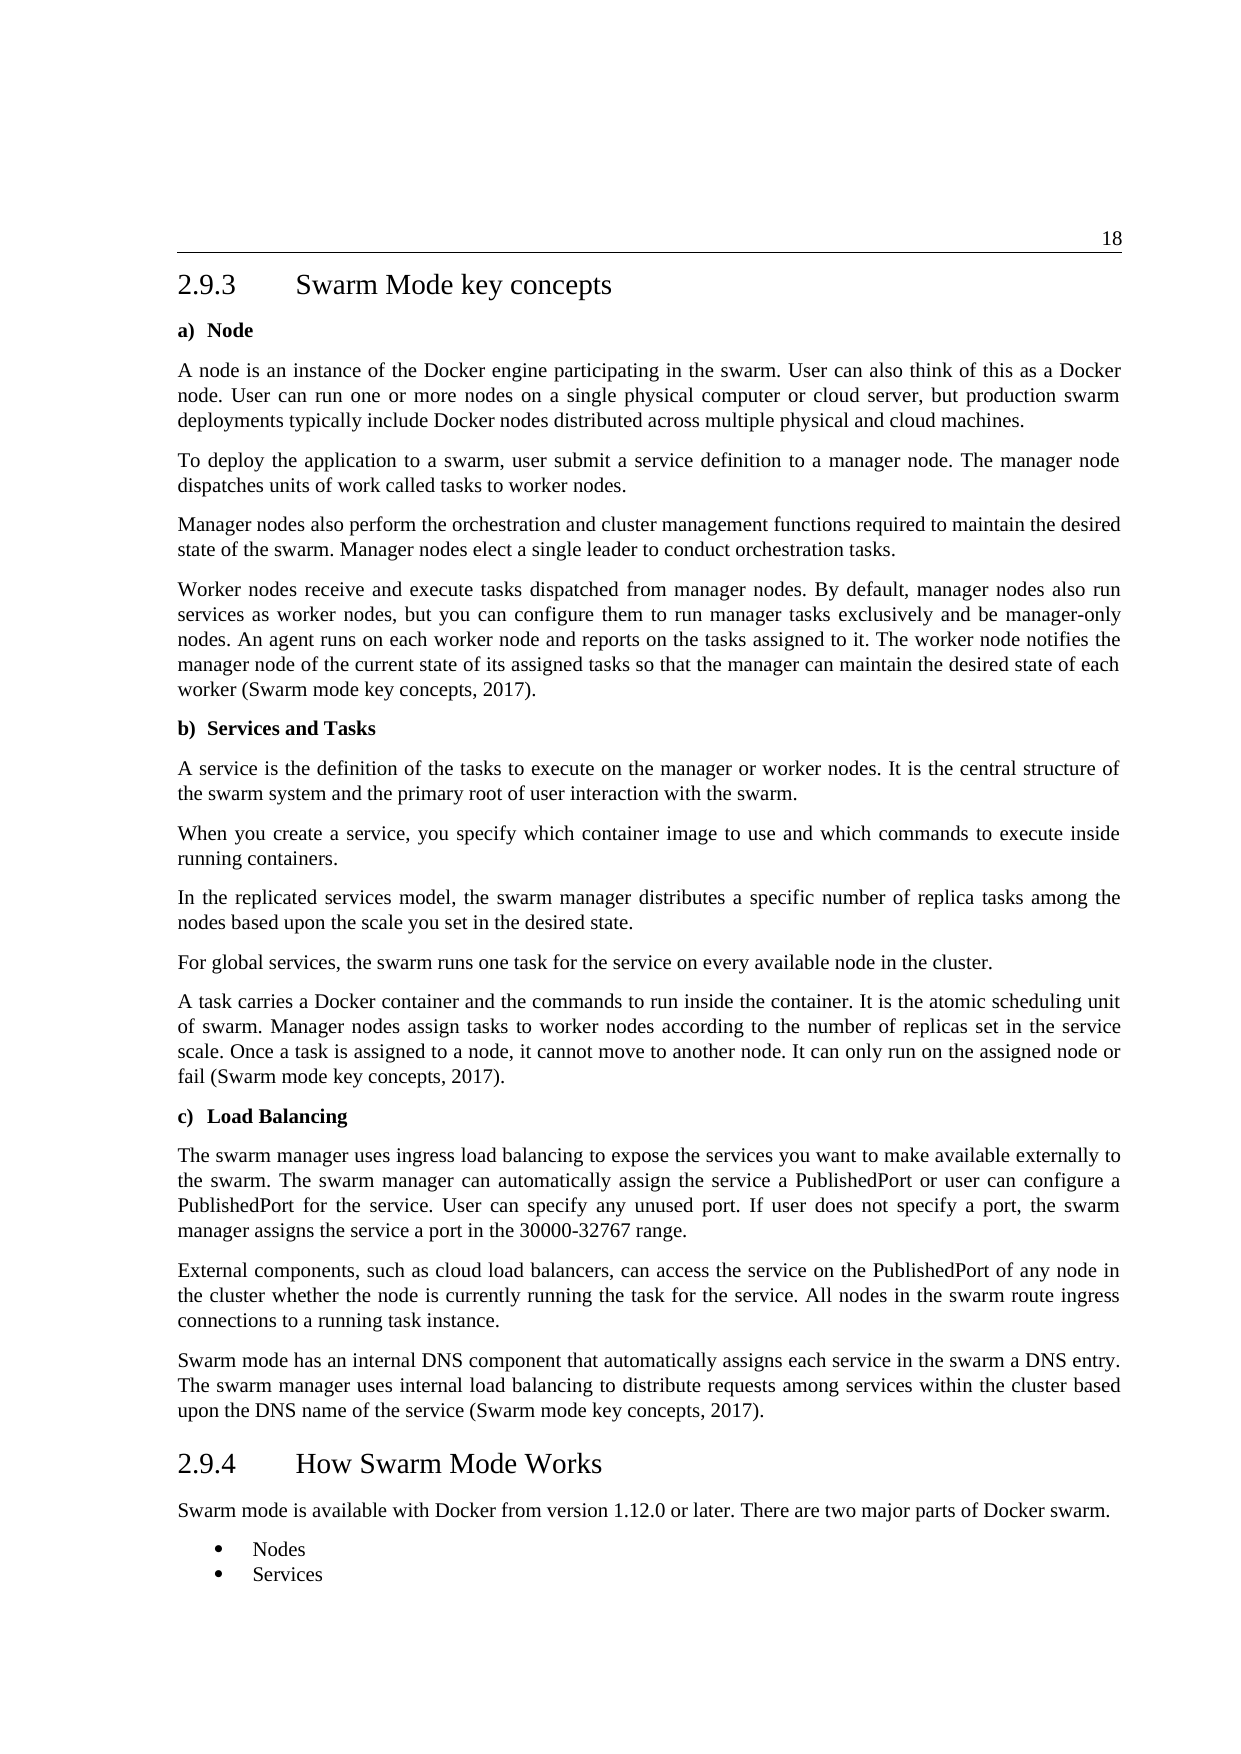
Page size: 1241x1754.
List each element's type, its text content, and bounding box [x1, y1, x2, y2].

subtitle Swarm Mode key concepts [177, 267, 1122, 301]
text Swarm mode has an internal DNS component that automatically assigns each service in the swarm a DNS entry. The swarm manager uses internal load balancing to distribute requests among services within the cluster based upon the DNS name of the service (Swarm mode key concepts, 2017). [177, 1347, 1122, 1422]
subtitle Services and Tasks [177, 715, 1122, 740]
text For global services, the swarm runs one task for the service on every available node in the cluster. [177, 949, 1122, 974]
text To deploy the application to a swarm, user submit a service definition to a manager node. The manager node dispatches units of work called tasks to worker nodes. [177, 447, 1122, 497]
list Services [215, 1561, 1122, 1586]
text Swarm mode is available with Docker from version 1.12.0 or later. There are two major parts of Docker swarm. [177, 1497, 1122, 1522]
text External components, such as cloud load balancers, can access the service on the PublishedPort of any node in the cluster whether the node is currently running the task for the service. All nodes in the swarm route ingress connections to a running task instance. [177, 1257, 1122, 1332]
text In the replicated services model, the swarm manager distributes a specific number of replica tasks among the nodes based upon the scale you set in the desired state. [177, 884, 1122, 934]
text The swarm manager uses ingress load balancing to expose the services you want to make available externally to the swarm. The swarm manager can automatically assign the service a PublishedPort or user can configure a PublishedPort for the service. User can specify any unused port. If user does not specify a port, the swarm manager assigns the service a port in the 30000-32767 range. [177, 1142, 1122, 1242]
subtitle Node [177, 317, 1122, 342]
subtitle How Swarm Mode Works [177, 1447, 1122, 1480]
text When you create a service, you specify which container image to use and which commands to execute inside running containers. [177, 819, 1122, 869]
text A task carries a Docker container and the commands to run inside the container. It is the atomic scheduling unit of swarm. Manager nodes assign tasks to worker nodes according to the number of replicas set in the service scale. Once a task is assigned to a node, it cannot move to another node. It can only run on the assigned node or fail (Swarm mode key concepts, 2017). [177, 988, 1122, 1088]
text Worker nodes receive and execute tasks dispatched from manager nodes. By default, manager nodes also run services as worker nodes, but you can configure them to run manager tasks exclusively and be manager-only nodes. An agent runs on each worker node and reports on the tasks assigned to it. The worker node notifies the manager node of the current state of its assigned tasks so that the manager can maintain the desired state of each worker (Swarm mode key concepts, 2017). [177, 576, 1122, 701]
text Manager nodes also perform the orchestration and cluster management functions required to maintain the desired state of the swarm. Manager nodes elect a single leader to conduct orchestration tasks. [177, 511, 1122, 561]
text A node is an instance of the Docker engine participating in the swarm. User can also think of this as a Docker node. User can run one or more nodes on a single physical computer or cloud server, but production swarm deployments typically include Docker nodes distributed across multiple physical and cloud machines. [177, 357, 1122, 432]
list Nodes [215, 1536, 1122, 1561]
subtitle Load Balancing [177, 1103, 1122, 1128]
text A service is the definition of the tasks to execute on the manager or worker nodes. It is the central structure of the swarm system and the primary root of user interaction with the swarm. [177, 755, 1122, 805]
